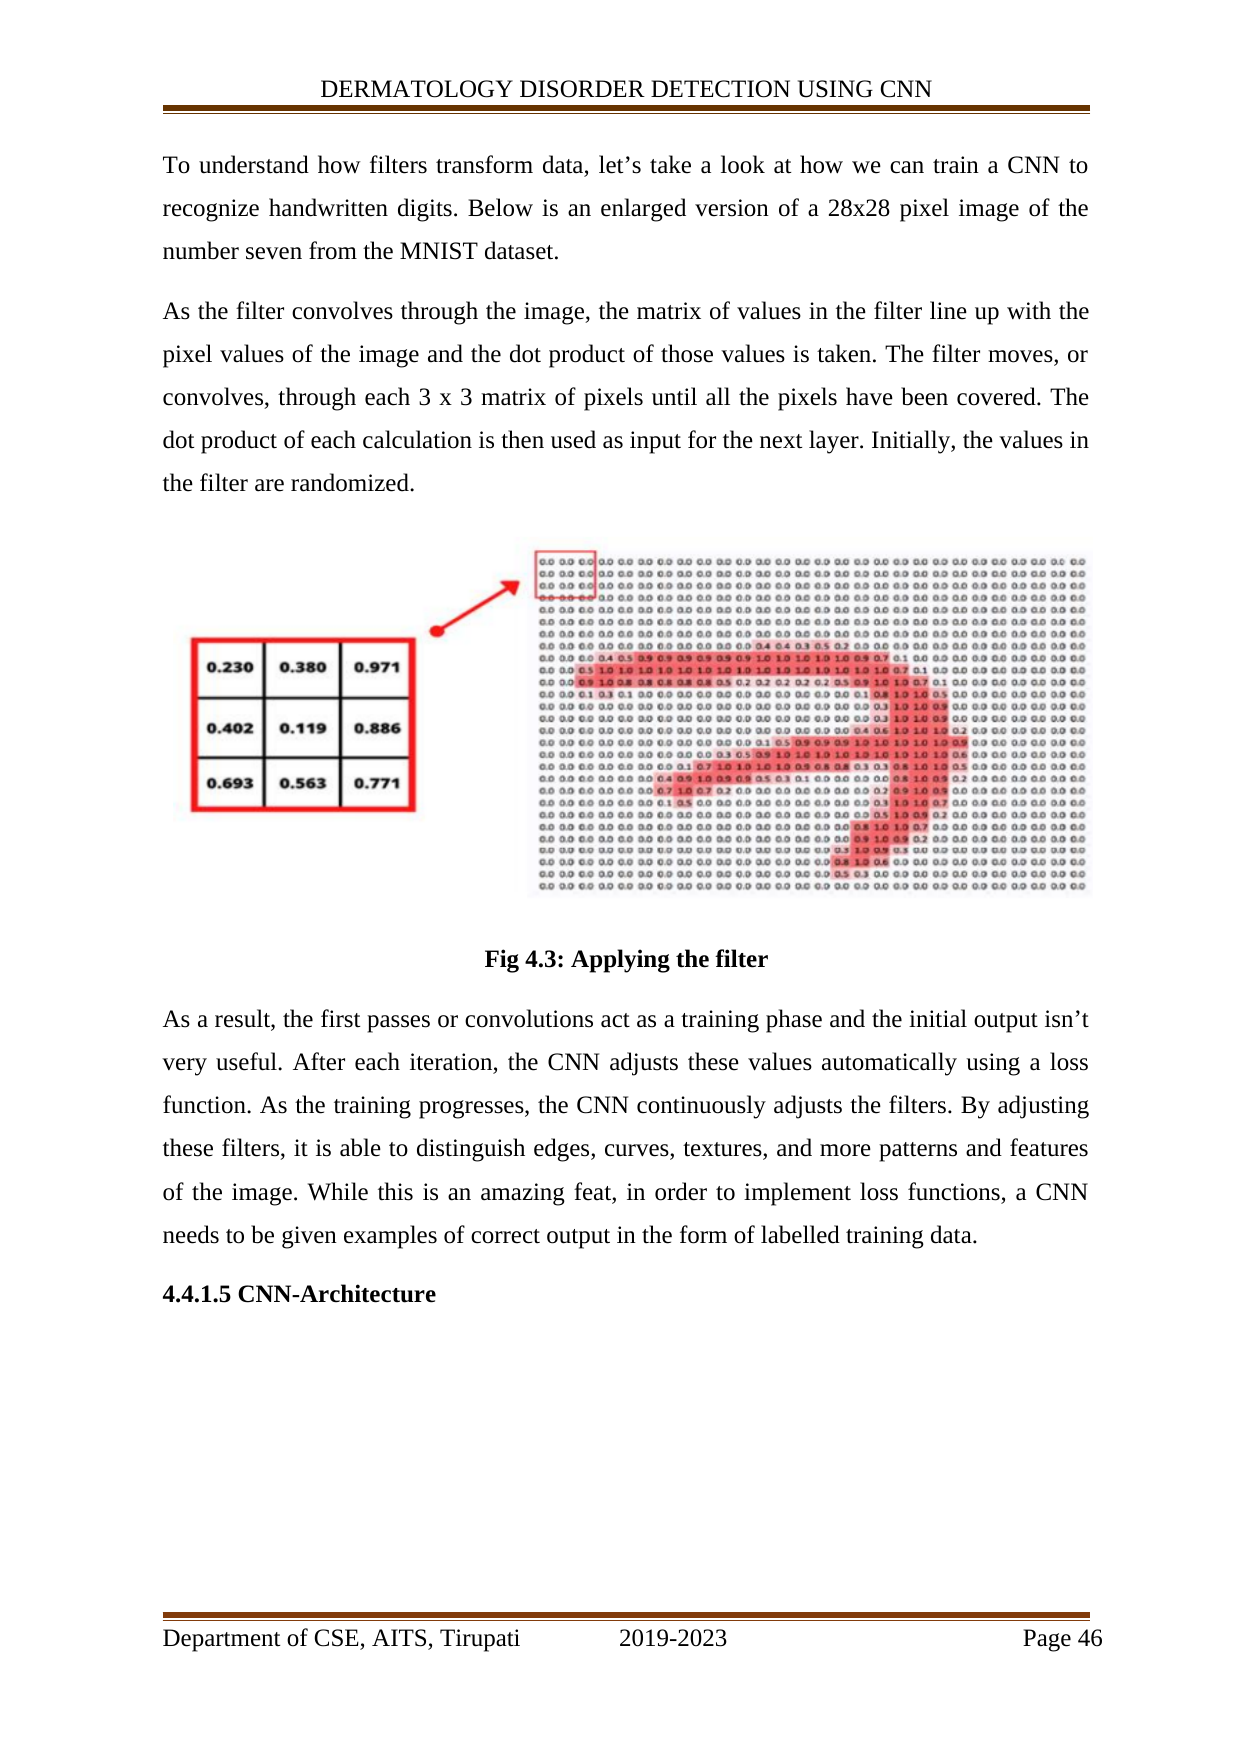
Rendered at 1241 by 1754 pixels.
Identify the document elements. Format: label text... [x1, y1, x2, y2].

text As a result, the first passes or convolutions act as a training phase and the initial output isn’t very useful. After each iteration, the CNN adjusts these values automatically using a loss function. As the training progresses, the CNN continuously adjusts the filters. By adjusting these filters, it is able to distinguish edges, curves, textures, and more patterns and features of the image. While this is an amazing feat, in order to implement loss functions, a CNN needs to be given examples of correct output in the form of labelled training data. [162, 1004, 1090, 1248]
text As the filter convolves through the image, the matrix of values in the filter line up with the pixel values of the image and the dot product of those values is taken. The filter moves, or convolves, through each 3 x 3 matrix of pixels until all the pixels have been covered. The dot product of each calculation is then used as input for the next layer. Initially, the values in the filter are randomized. [162, 296, 1090, 497]
text Fig 4.3: Applying the filter [162, 944, 1090, 973]
text To understand how filters transform data, let’s take a look at how we can train a CNN to recognize handwritten digits. Below is an enlarged version of a 28x28 pixel image of the number seven from the MNIST dataset. [162, 150, 1090, 265]
text 4.4.1.5 CNN-Architecture [162, 1279, 1090, 1308]
picture [162, 528, 1103, 914]
